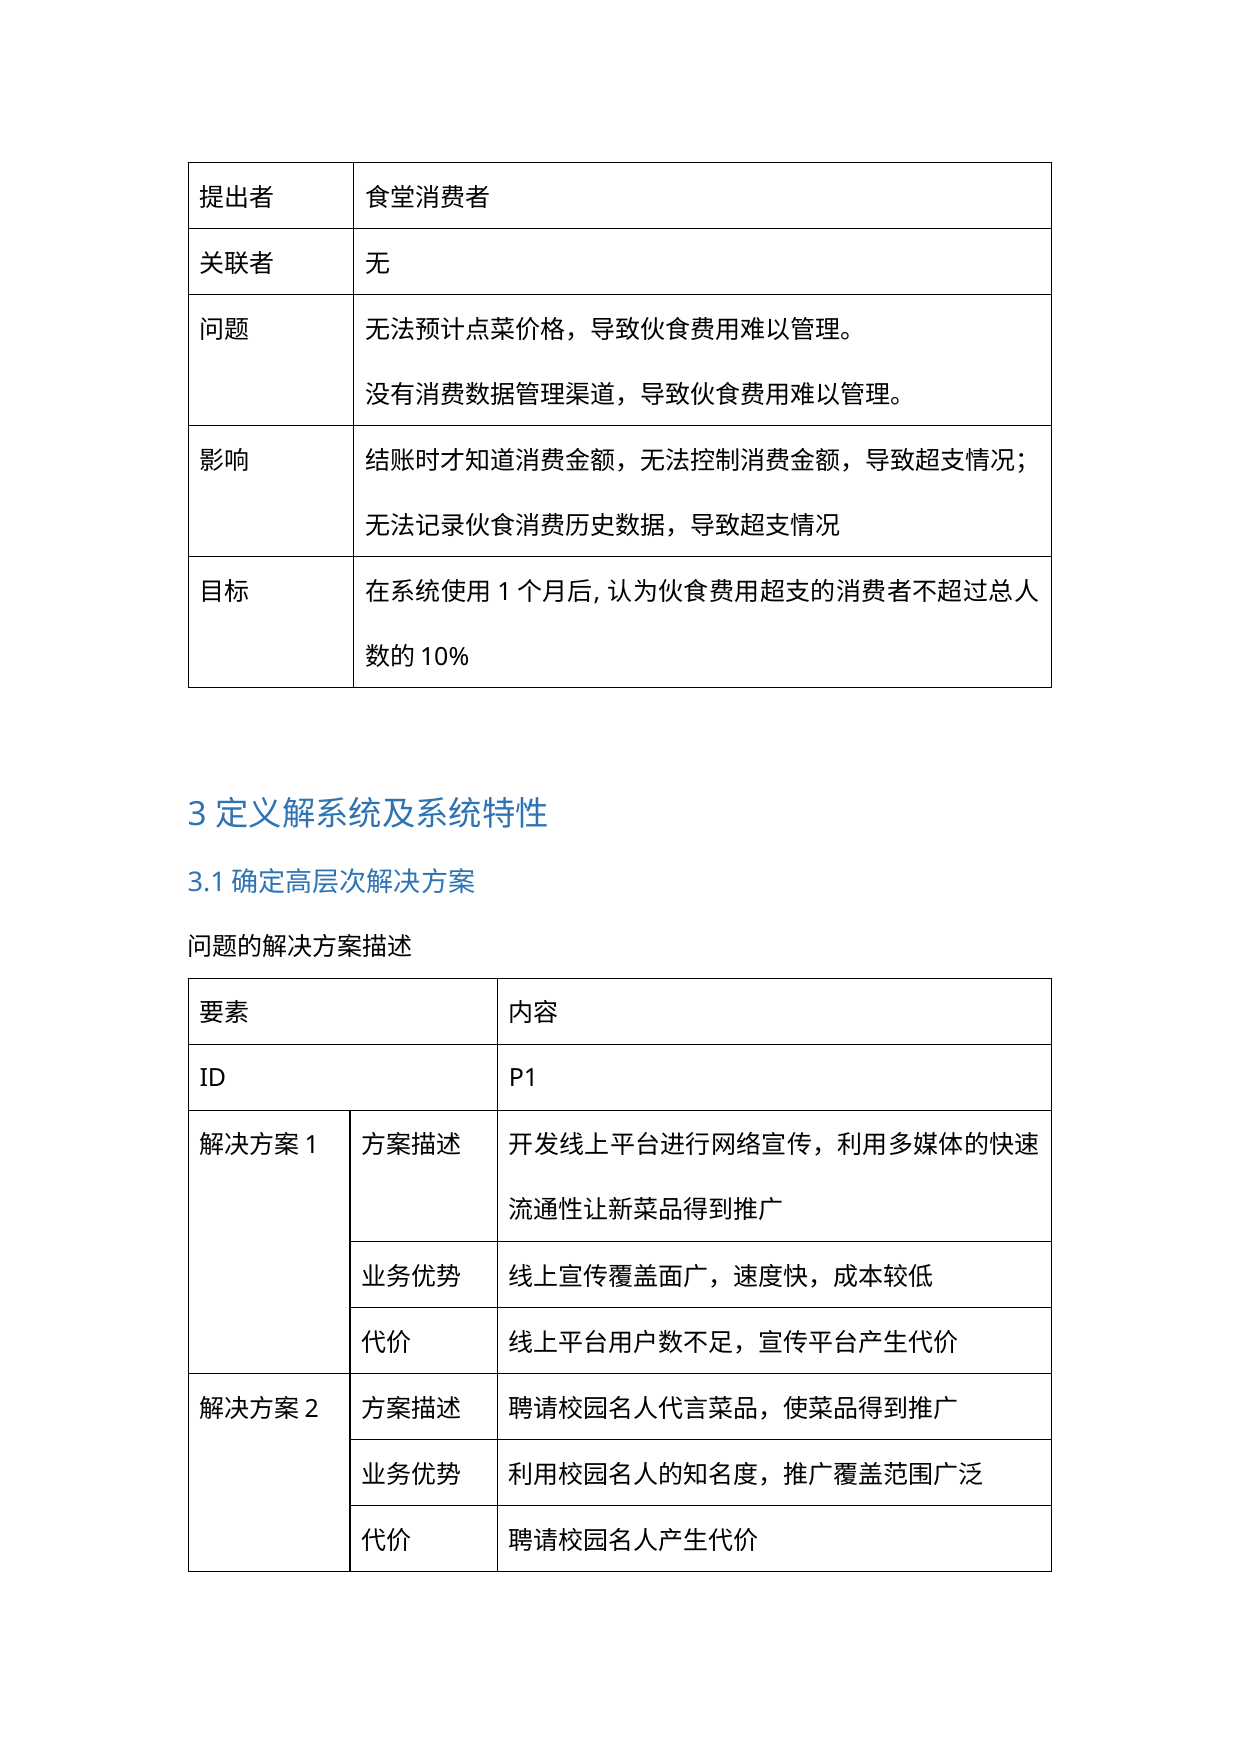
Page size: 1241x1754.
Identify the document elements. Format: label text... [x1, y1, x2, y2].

subtitle 3 定义解系统及系统特性 [187, 778, 1053, 843]
table_cell 线上宣传覆盖面广，速度快，成本较低 [498, 1242, 1051, 1307]
table_cell 提出者 [189, 163, 353, 228]
table_cell 方案描述 [351, 1111, 497, 1241]
text 问题的解决方案描述 [187, 912, 1053, 977]
table_cell 聘请校园名人代言菜品，使菜品得到推广 [498, 1374, 1051, 1439]
subtitle 3.1确定高层次解决方案 [187, 847, 1053, 912]
table_cell 利用校园名人的知名度，推广覆盖范围广泛 [498, 1440, 1051, 1505]
table_cell 解决方案2 [189, 1374, 349, 1571]
table_cell 聘请校园名人产生代价 [498, 1506, 1051, 1571]
table_cell 解决方案1 [189, 1111, 349, 1373]
table_cell ID [189, 1045, 497, 1109]
table_cell 无法预计点菜价格，导致伙食费用难以管理。 没有消费数据管理渠道，导致伙食费用难以管理。 [354, 295, 1051, 425]
table_cell 线上平台用户数不足，宣传平台产生代价 [498, 1308, 1051, 1373]
table_cell 方案描述 [351, 1374, 497, 1439]
table_cell 关联者 [189, 229, 353, 294]
table_cell 代价 [351, 1308, 497, 1373]
table_cell 业务优势 [351, 1440, 497, 1505]
table_header 内容 [498, 979, 1051, 1043]
table_cell 在系统使用1个月后, 认为伙食费用超支的消费者不超过总人数的10% [354, 557, 1051, 687]
table_cell 开发线上平台进行网络宣传，利用多媒体的快速流通性让新菜品得到推广 [498, 1111, 1051, 1241]
table_cell 代价 [351, 1506, 497, 1571]
table_header 要素 [189, 979, 497, 1043]
table_cell P1 [498, 1045, 1051, 1109]
table_cell 业务优势 [351, 1242, 497, 1307]
table_cell 问题 [189, 295, 353, 425]
table_cell 结账时才知道消费金额，无法控制消费金额，导致超支情况；无法记录伙食消费历史数据，导致超支情况 [354, 426, 1051, 556]
table_cell 影响 [189, 426, 353, 556]
table_cell 食堂消费者 [354, 163, 1051, 228]
table_cell 无 [354, 229, 1051, 294]
table_cell 目标 [189, 557, 353, 687]
